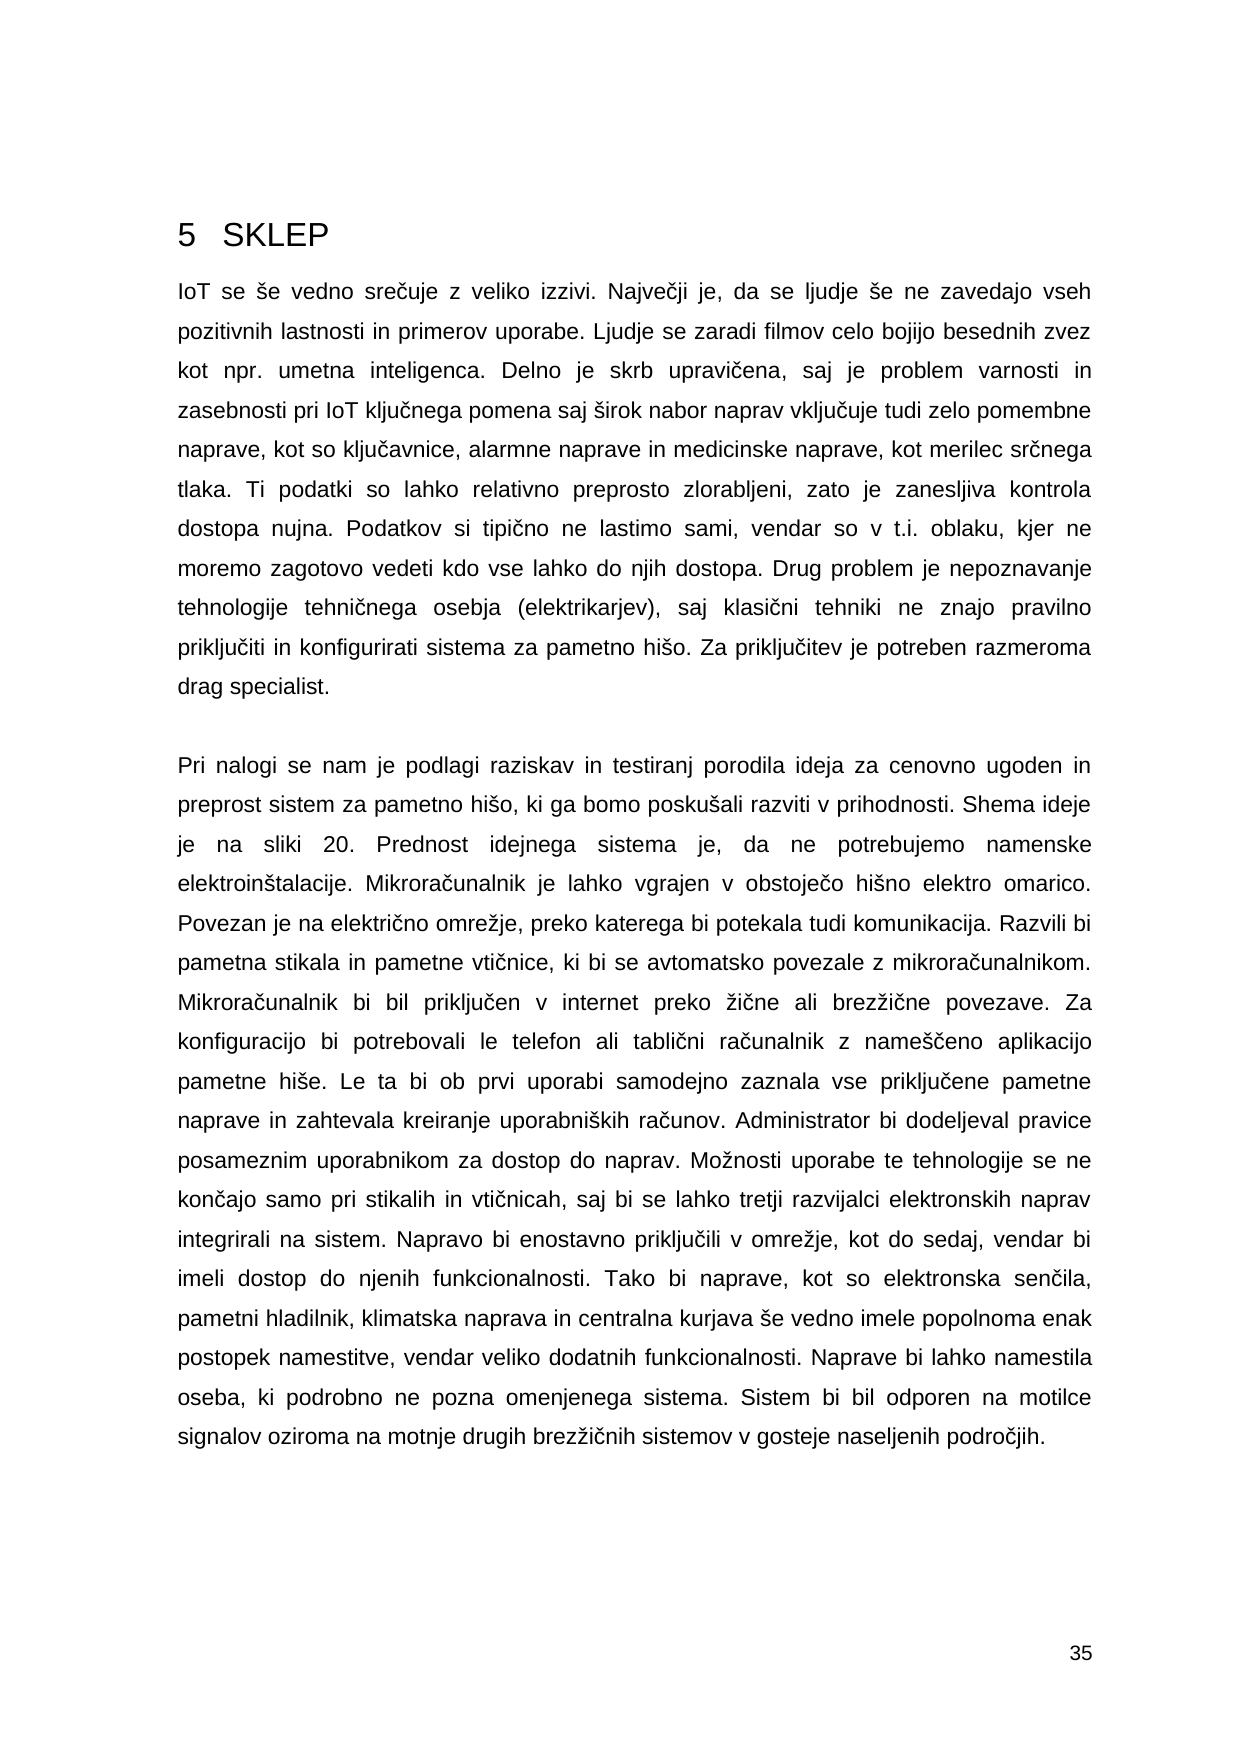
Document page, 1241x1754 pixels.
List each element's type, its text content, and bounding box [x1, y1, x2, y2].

subtitle Sklep [177, 215, 1092, 253]
text IoT se še vedno srečuje z veliko izzivi. Največji je, da se ljudje še ne zavedajo vseh pozitivnih lastnosti in primerov uporabe. Ljudje se zaradi filmov celo bojijo besednih zvez kot npr. umetna inteligenca. Delno je skrb upravičena, saj je problem varnosti in zasebnosti pri IoT ključnega pomena saj širok nabor naprav vključuje tudi zelo pomembne naprave, kot so ključavnice, alarmne naprave in medicinske naprave, kot merilec srčnega tlaka. Ti podatki so lahko relativno preprosto zlorabljeni, zato je zanesljiva kontrola dostopa nujna. Podatkov si tipično ne lastimo sami, vendar so v t.i. oblaku, kjer ne moremo zagotovo vedeti kdo vse lahko do njih dostopa. Drug problem je nepoznavanje tehnologije tehničnega osebja (elektrikarjev), saj klasični tehniki ne znajo pravilno priključiti in konfigurirati sistema za pametno hišo. Za priključitev je potreben razmeroma drag specialist. [177, 278, 1092, 699]
text Pri nalogi se nam je podlagi raziskav in testiranj porodila ideja za cenovno ugoden in preprost sistem za pametno hišo, ki ga bomo poskušali razviti v prihodnosti. Shema ideje je na sliki 20. Prednost idejnega sistema je, da ne potrebujemo namenske elektroinštalacije. Mikroračunalnik je lahko vgrajen v obstoječo hišno elektro omarico. Povezan je na električno omrežje, preko katerega bi potekala tudi komunikacija. Razvili bi pametna stikala in pametne vtičnice, ki bi se avtomatsko povezale z mikroračunalnikom. Mikroračunalnik bi bil priključen v internet preko žične ali brezžične povezave. Za konfiguracijo bi potrebovali le telefon ali tablični računalnik z nameščeno aplikacijo pametne hiše. Le ta bi ob prvi uporabi samodejno zaznala vse priključene pametne naprave in zahtevala kreiranje uporabniških računov. Administrator bi dodeljeval pravice posameznim uporabnikom za dostop do naprav. Možnosti uporabe te tehnologije se ne končajo samo pri stikalih in vtičnicah, saj bi se lahko tretji razvijalci elektronskih naprav integrirali na sistem. Napravo bi enostavno priključili v omrežje, kot do sedaj, vendar bi imeli dostop do njenih funkcionalnosti. Tako bi naprave, kot so elektronska senčila, pametni hladilnik, klimatska naprava in centralna kurjava še vedno imele popolnoma enak postopek namestitve, vendar veliko dodatnih funkcionalnosti. Naprave bi lahko namestila oseba, ki podrobno ne pozna omenjenega sistema. Sistem bi bil odporen na motilce signalov oziroma na motnje drugih brezžičnih sistemov v gosteje naseljenih področjih. [177, 752, 1092, 1449]
